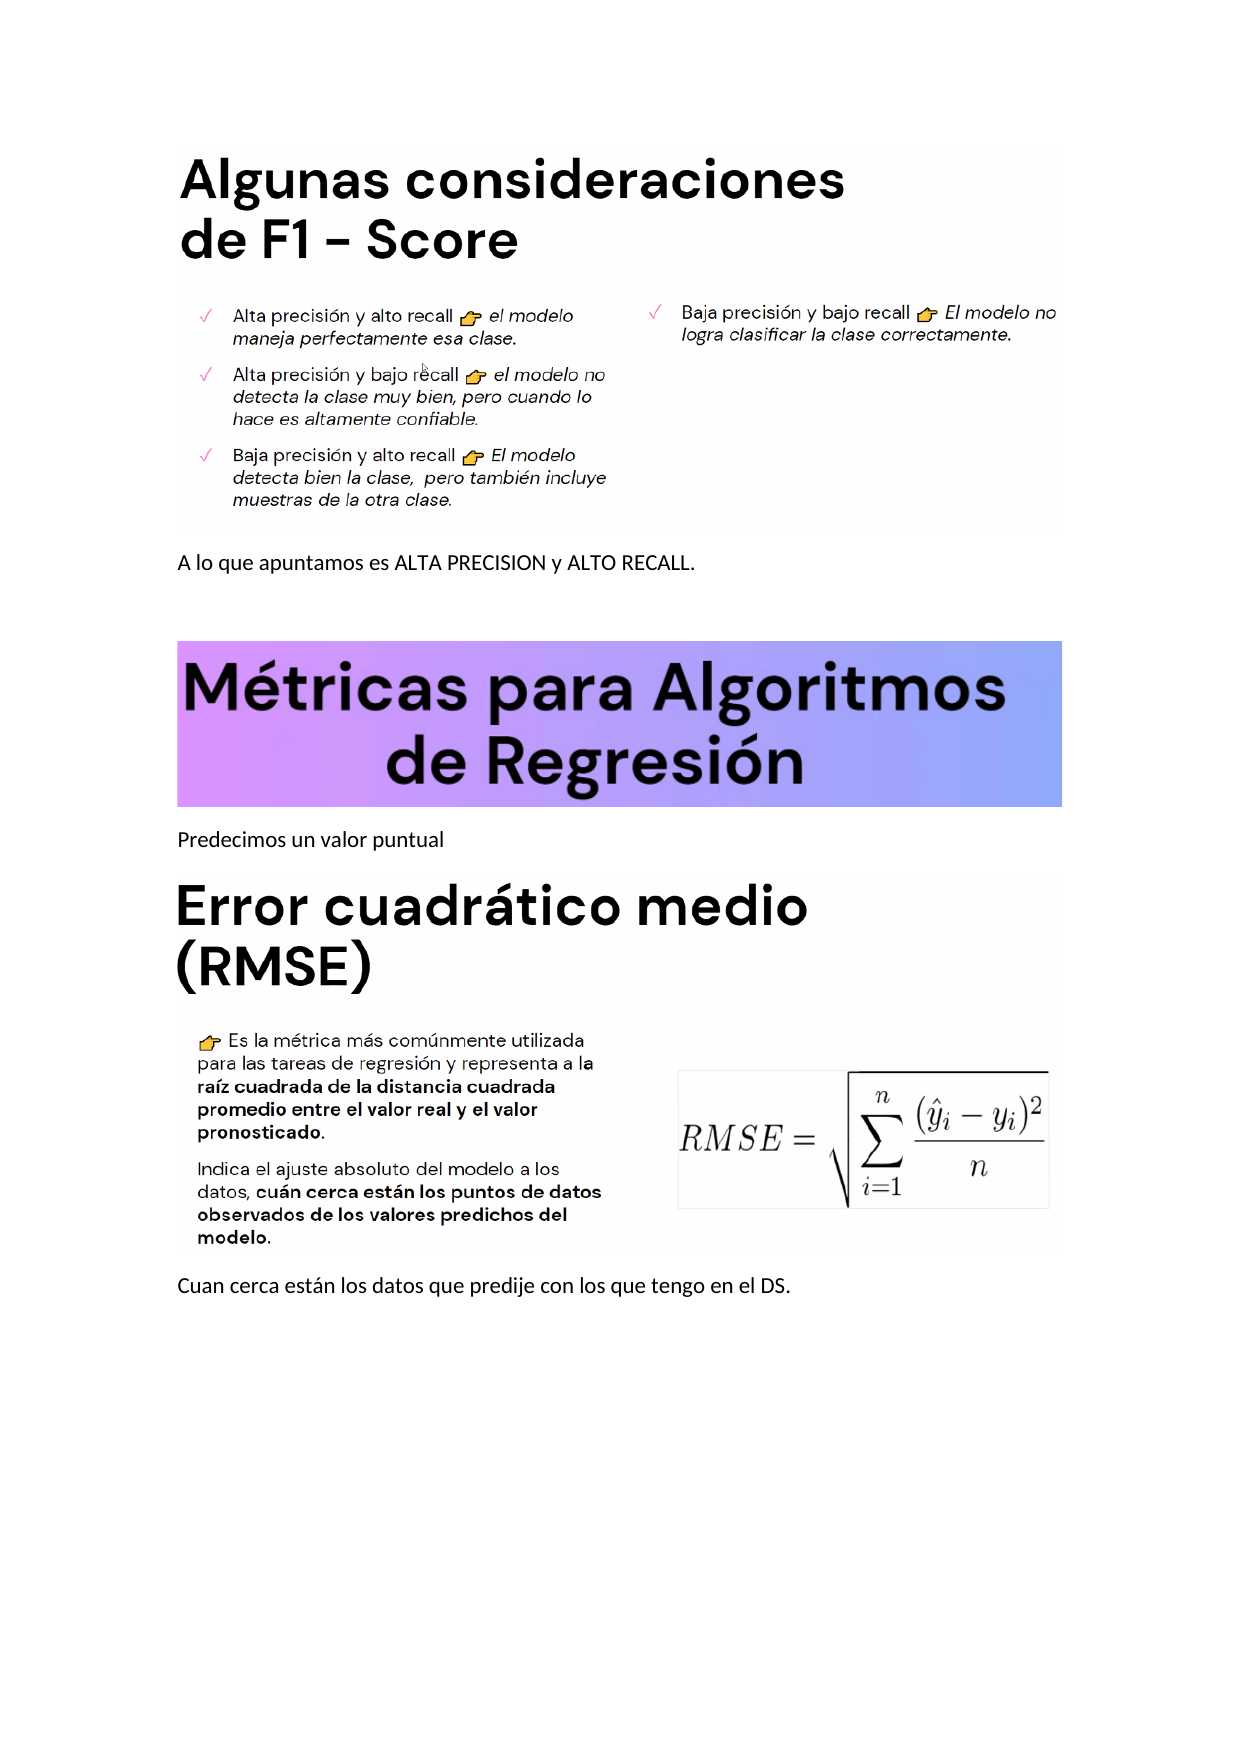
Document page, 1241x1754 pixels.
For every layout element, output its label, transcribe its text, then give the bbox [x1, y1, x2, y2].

picture [177, 147, 1063, 529]
text A lo que apuntamos es ALTA PRECISION y ALTO RECALL. [177, 548, 1063, 576]
picture [177, 641, 1063, 807]
picture [177, 872, 1063, 1252]
text Predecimos un valor puntual [177, 825, 1063, 853]
text Cuan cerca están los datos que predije con los que tengo en el DS. [177, 1271, 1063, 1299]
